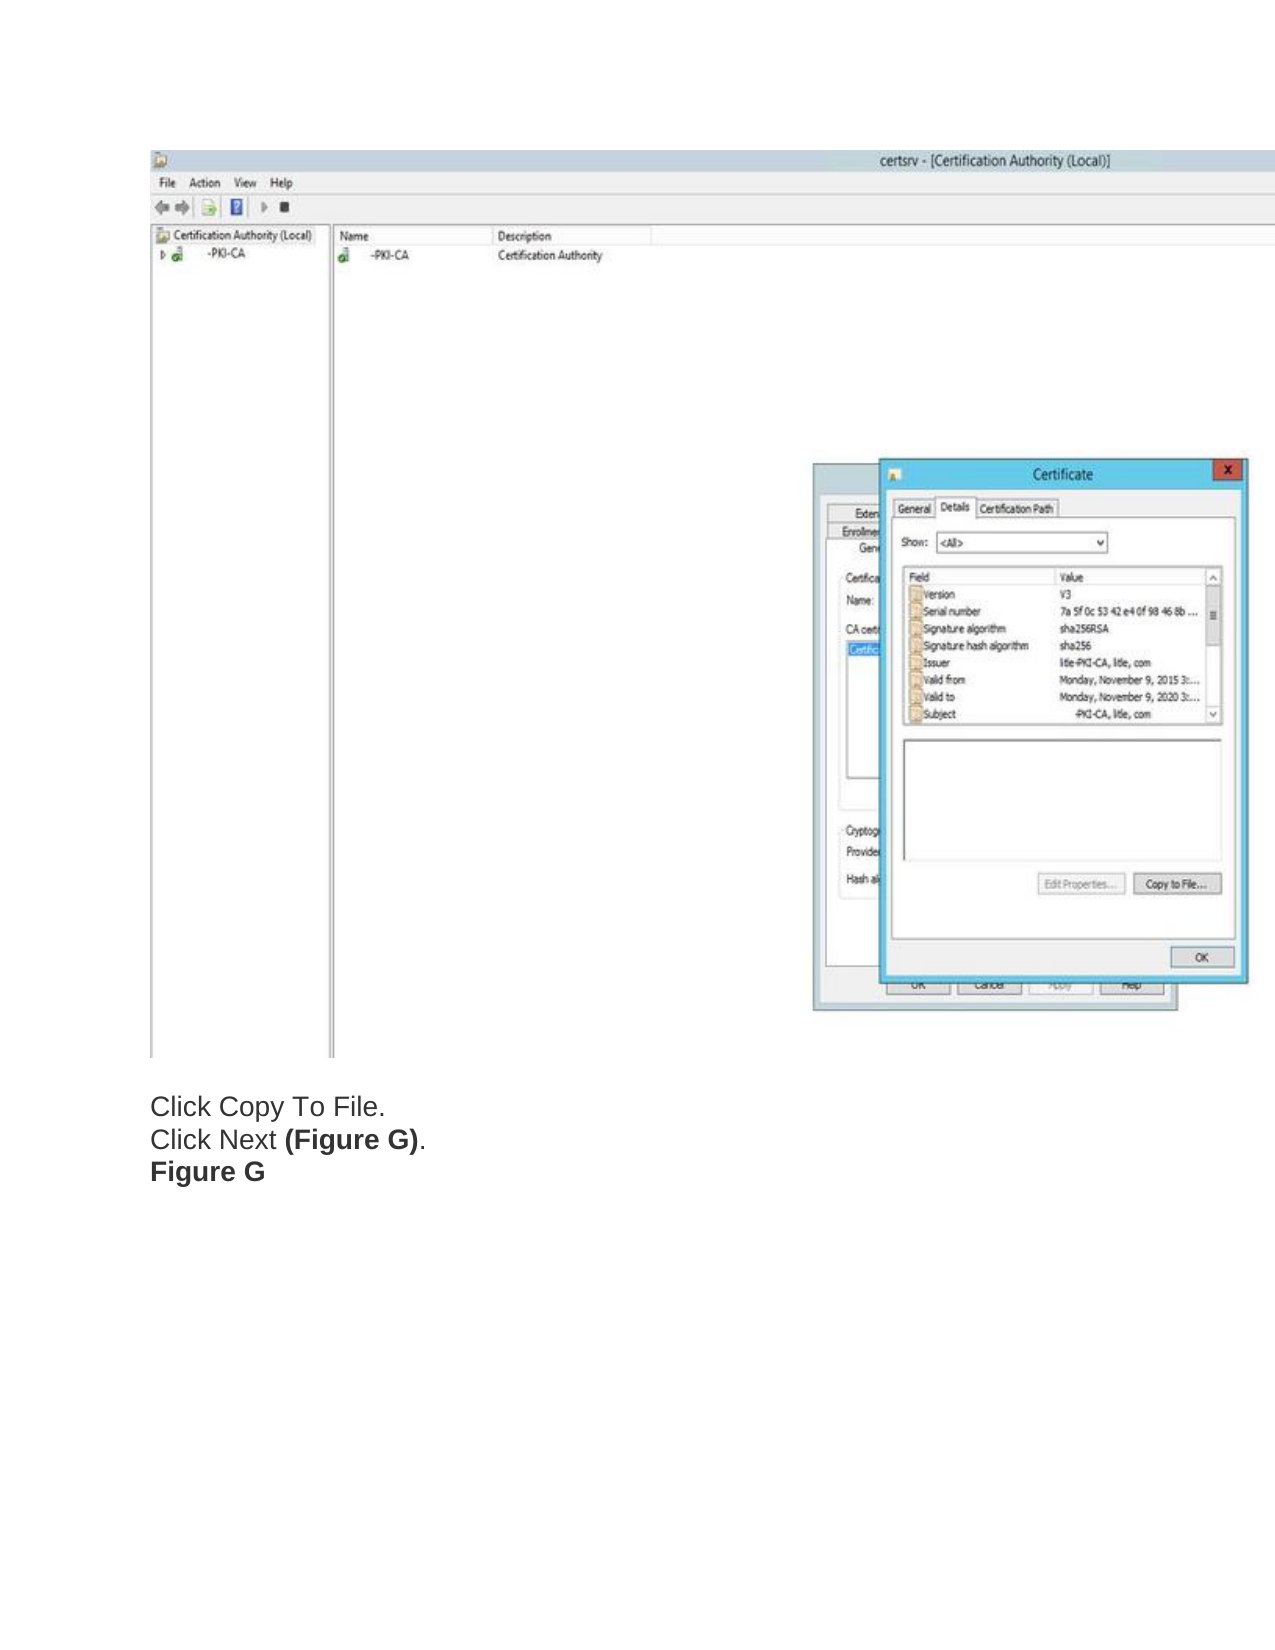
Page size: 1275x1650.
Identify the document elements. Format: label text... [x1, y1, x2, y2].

text Click Copy To File. [150, 1058, 1125, 1123]
text Figure G [150, 1155, 1125, 1187]
picture [150, 150, 1275, 1058]
text Click Next (Figure G). [150, 1123, 1125, 1155]
